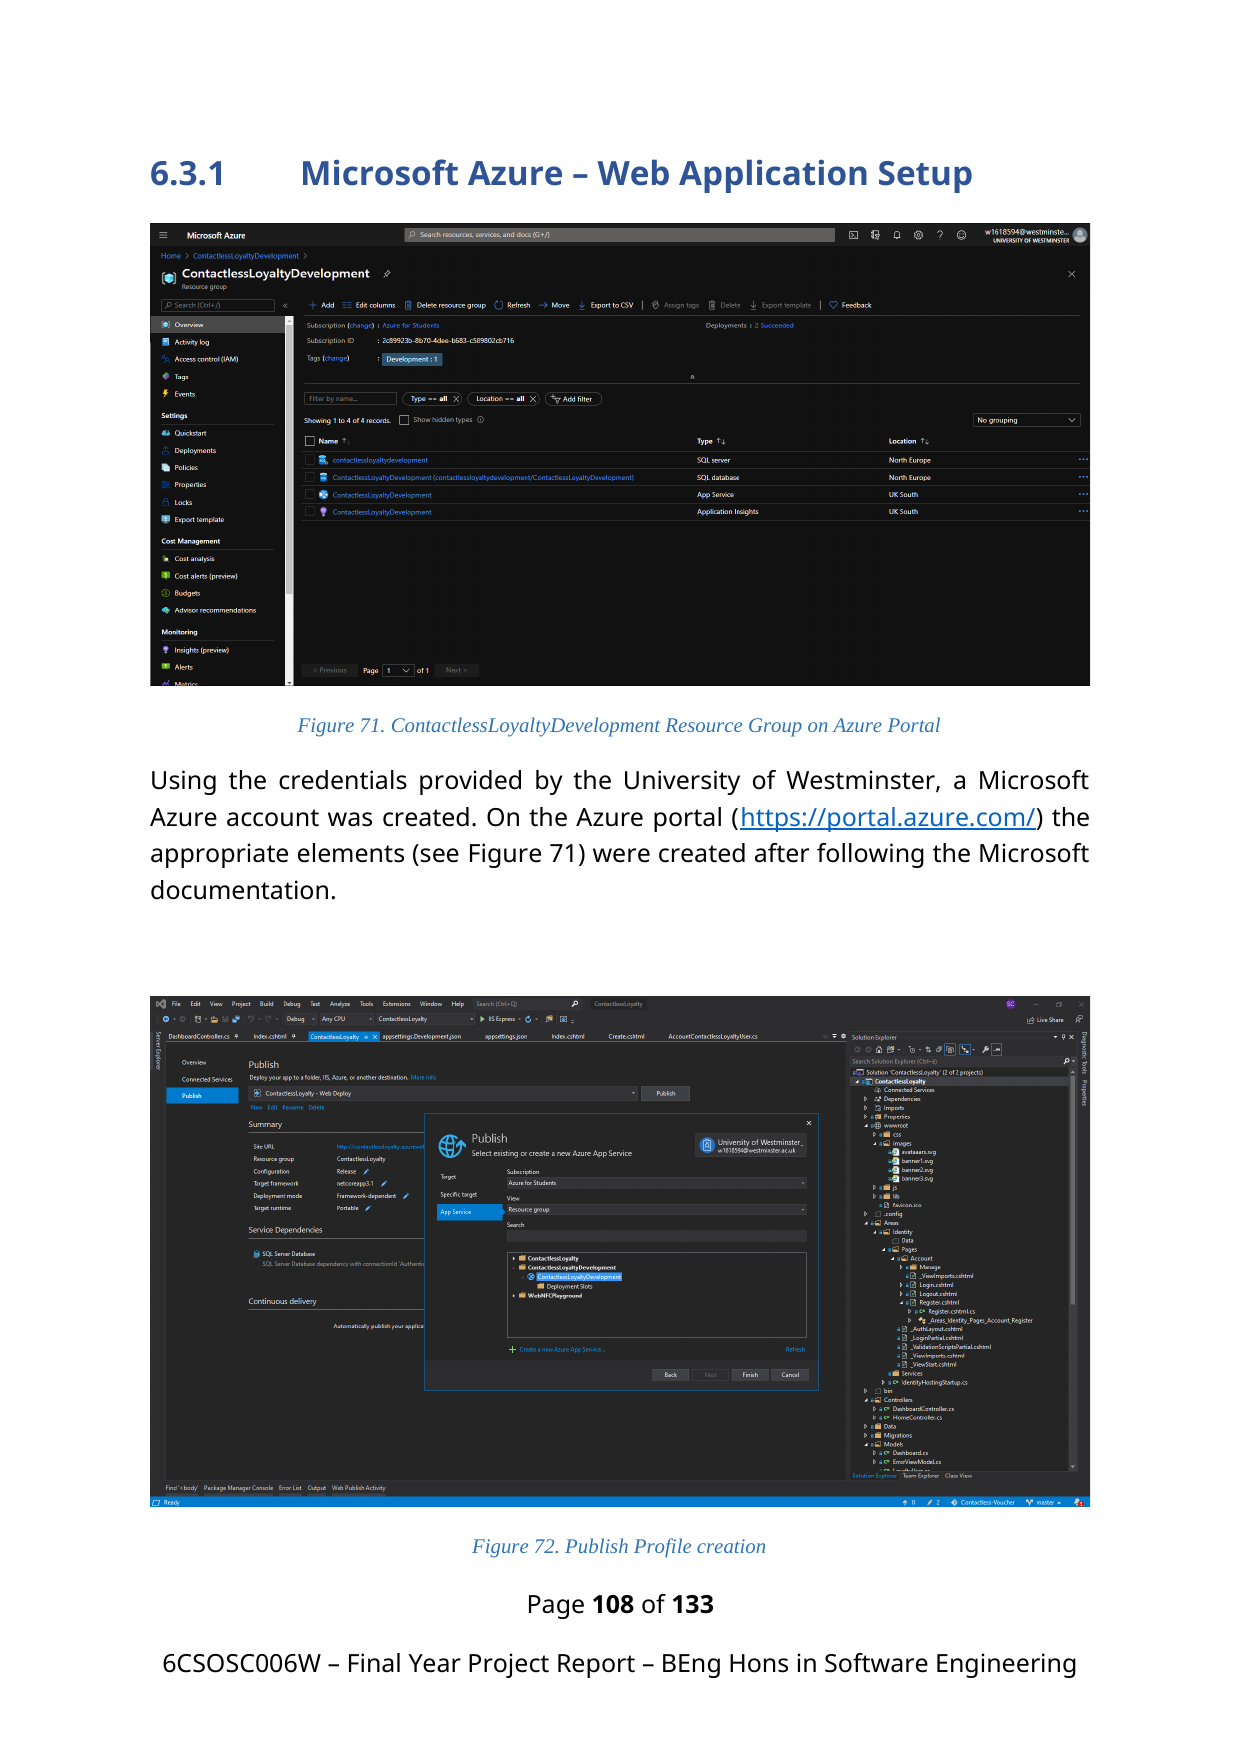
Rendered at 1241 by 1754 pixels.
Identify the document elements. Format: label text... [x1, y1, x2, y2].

subtitle Microsoft Azure – Web Application Setup [150, 150, 1090, 195]
picture [150, 996, 1091, 1507]
text Figure 72. Publish Profile creation [150, 1534, 1090, 1558]
text Using the credentials provided by the University of Westminster, a Microsoft Azure account was created. On the Azure portal (https://portal.azure.com/) the appropriate elements (see Figure 71) were created after following the Microsoft documentation. [150, 762, 1090, 907]
text Figure 71. ContactlessLoyaltyDevelopment Resource Group on Azure Portal [150, 713, 1090, 737]
picture [150, 223, 1091, 686]
